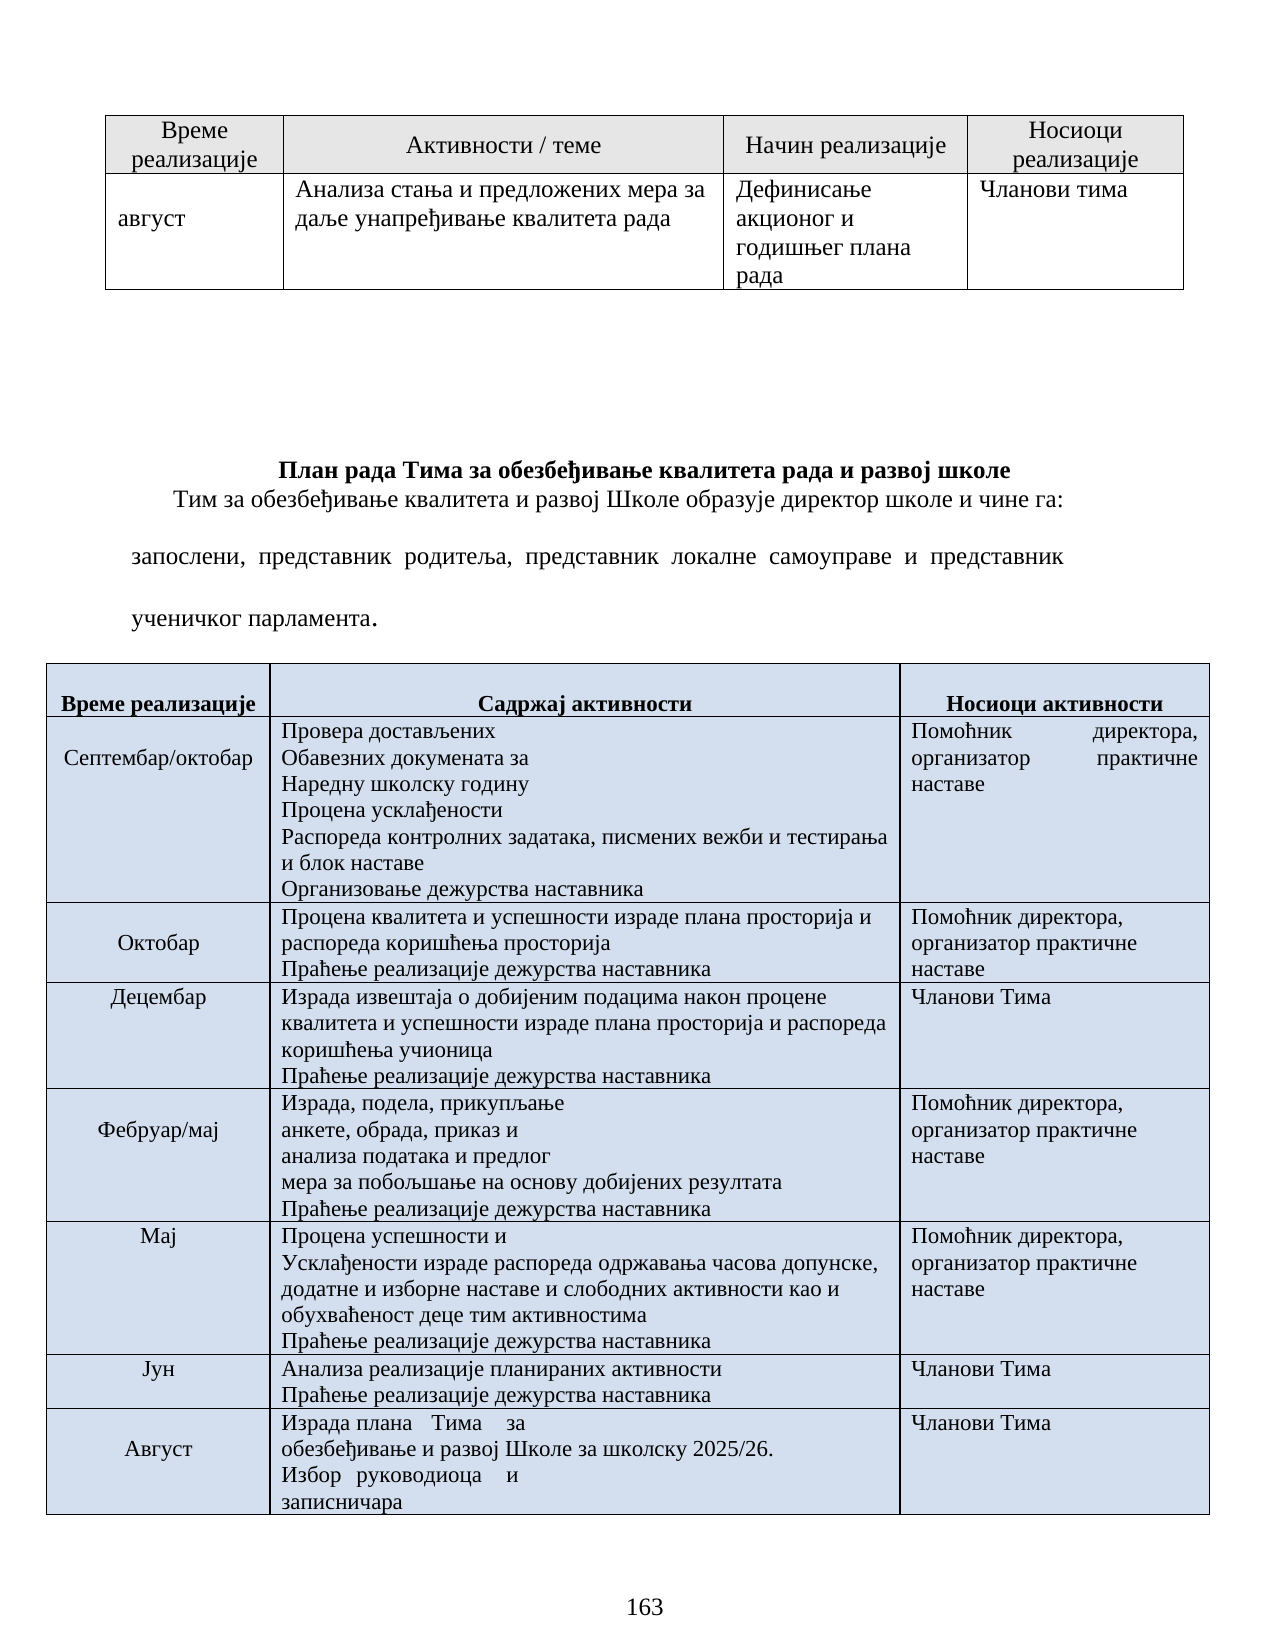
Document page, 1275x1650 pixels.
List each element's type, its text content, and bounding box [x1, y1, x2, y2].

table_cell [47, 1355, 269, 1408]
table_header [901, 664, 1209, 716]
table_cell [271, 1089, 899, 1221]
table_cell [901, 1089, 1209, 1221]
subtitle План рада Тима за обезбеђивање квалитета рада и развој школе [131, 455, 1158, 484]
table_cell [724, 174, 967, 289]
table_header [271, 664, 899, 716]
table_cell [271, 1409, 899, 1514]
text Тим за обезбеђивање квалитета и развоj Школе образује директор школе и чине га: [173, 484, 1158, 513]
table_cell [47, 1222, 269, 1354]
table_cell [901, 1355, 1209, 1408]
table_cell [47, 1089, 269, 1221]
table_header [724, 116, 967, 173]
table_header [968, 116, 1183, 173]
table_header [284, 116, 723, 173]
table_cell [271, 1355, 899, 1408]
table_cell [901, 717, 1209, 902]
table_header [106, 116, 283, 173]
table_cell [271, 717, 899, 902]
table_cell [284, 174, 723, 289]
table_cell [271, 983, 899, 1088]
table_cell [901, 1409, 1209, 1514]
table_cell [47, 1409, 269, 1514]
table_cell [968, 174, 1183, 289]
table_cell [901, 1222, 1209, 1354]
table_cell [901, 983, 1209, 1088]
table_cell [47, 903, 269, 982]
text запослени, представник родитеља, представник локалне самоуправе и представник [131, 541, 1158, 570]
text ученичког парламента. [131, 599, 1158, 632]
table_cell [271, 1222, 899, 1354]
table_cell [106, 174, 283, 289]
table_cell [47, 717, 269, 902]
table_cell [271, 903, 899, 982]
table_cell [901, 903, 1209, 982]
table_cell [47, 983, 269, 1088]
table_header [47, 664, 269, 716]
